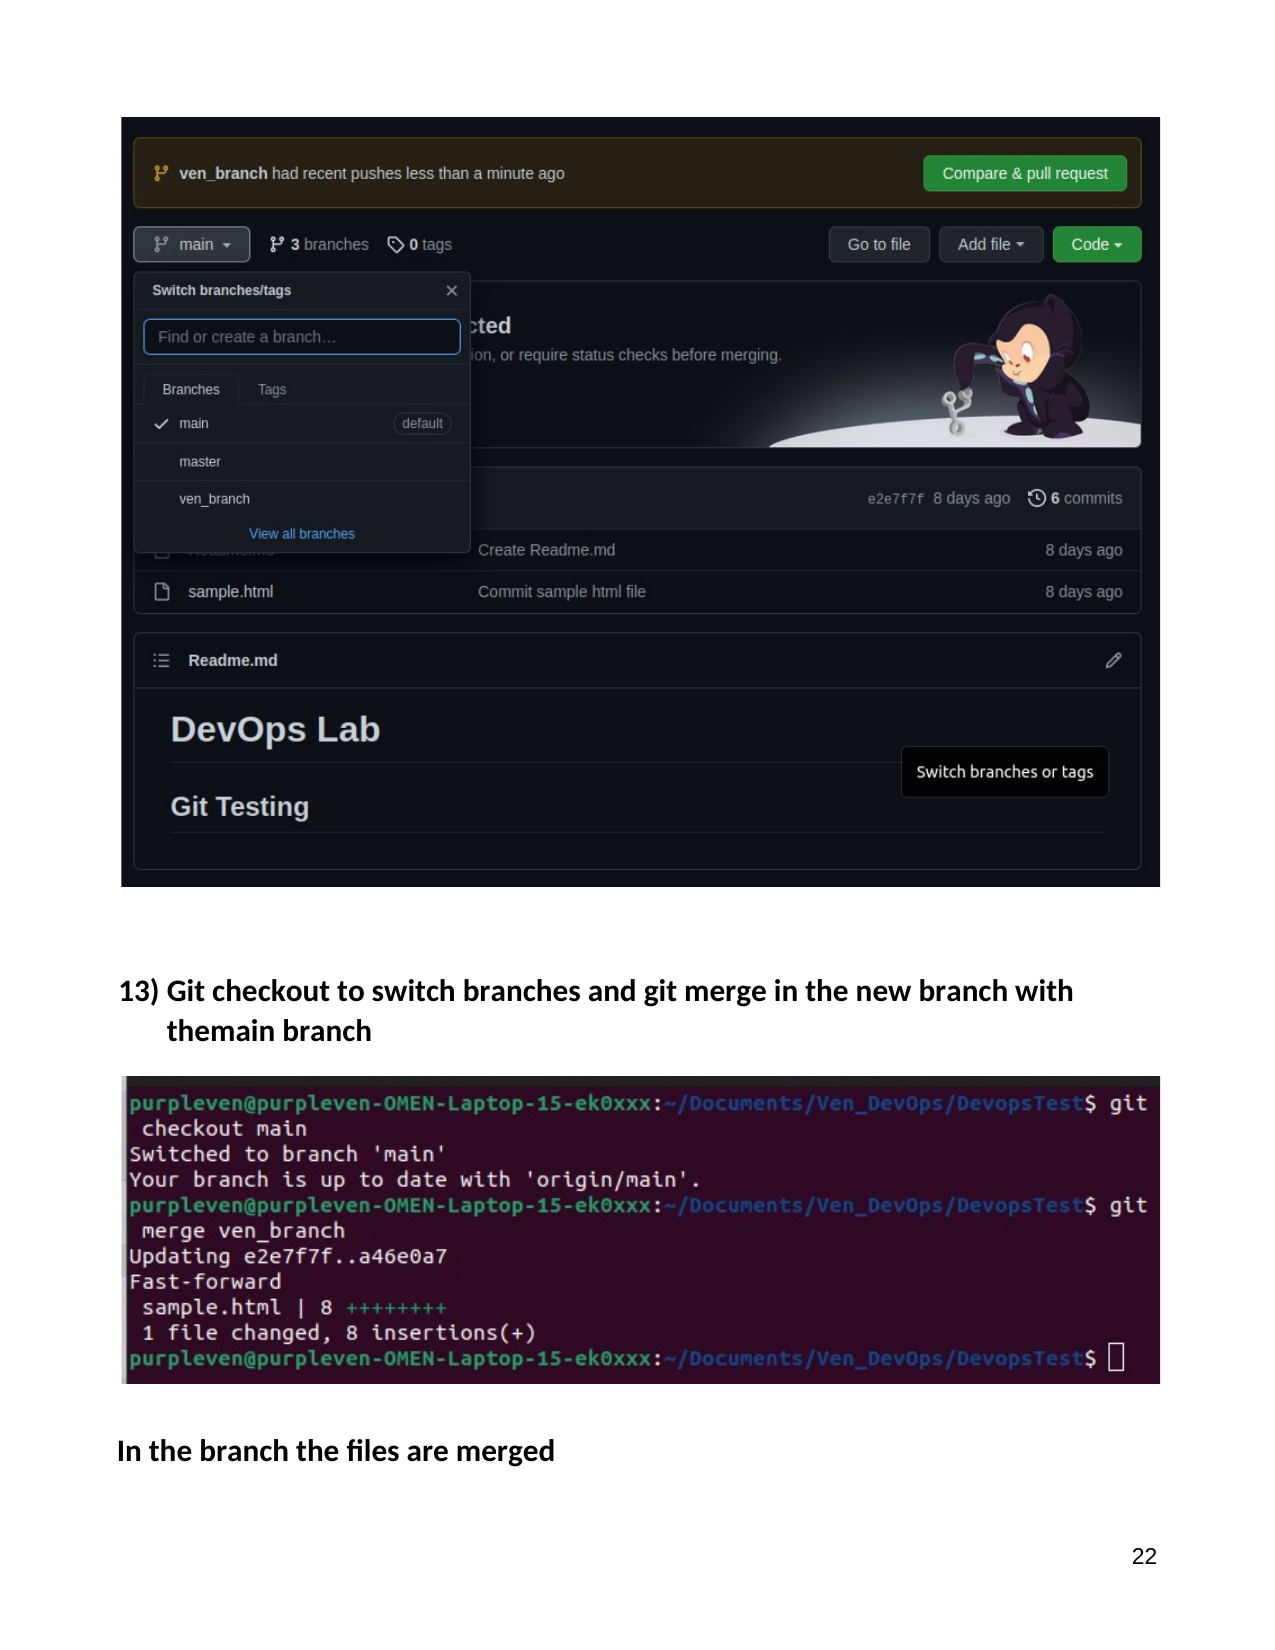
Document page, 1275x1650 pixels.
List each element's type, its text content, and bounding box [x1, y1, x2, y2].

text In the branch the files are merged [117, 1431, 1155, 1469]
picture [121, 117, 1161, 887]
picture [121, 1076, 1161, 1384]
list Git checkout to switch branches and git merge in the new branch with themain branch [118, 971, 1155, 1049]
